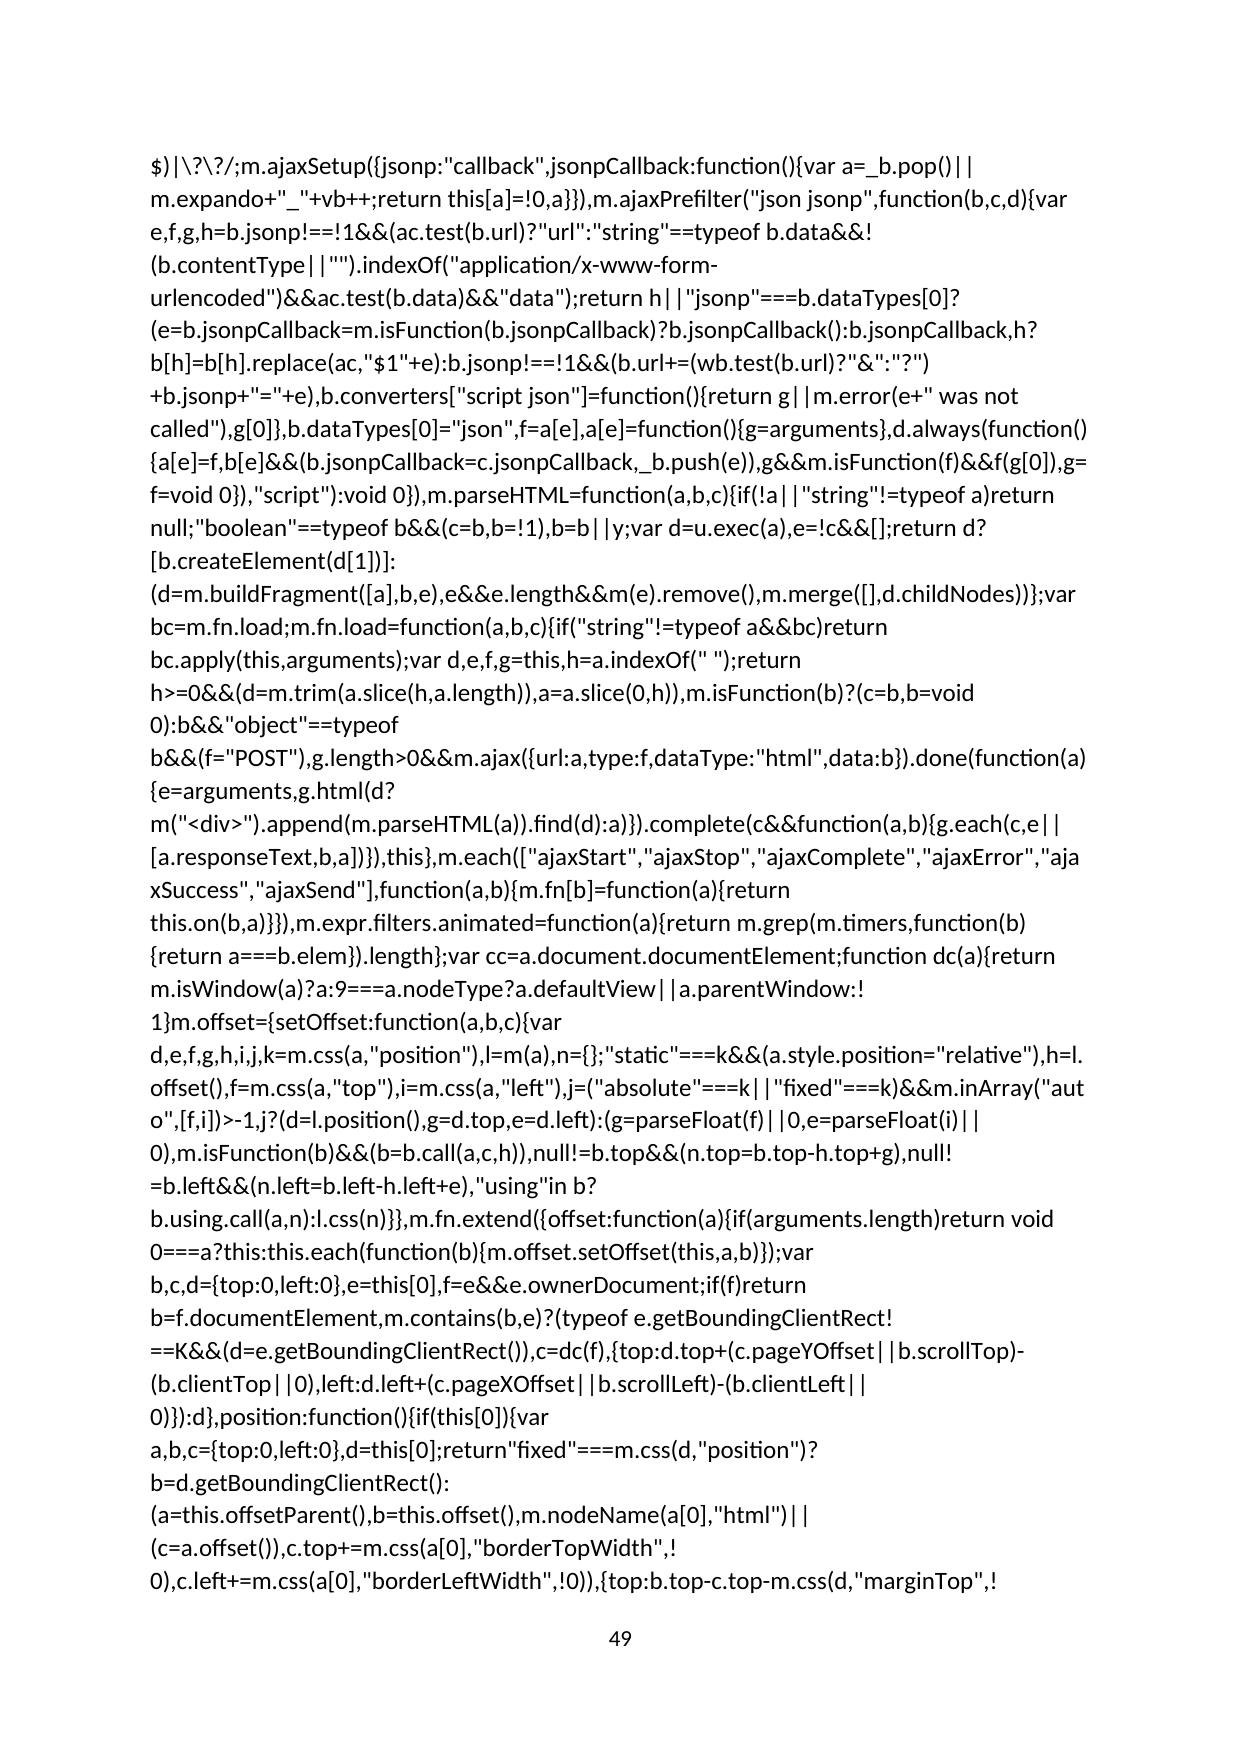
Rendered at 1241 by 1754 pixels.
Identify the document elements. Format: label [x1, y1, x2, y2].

text [150, 150, 1090, 1596]
